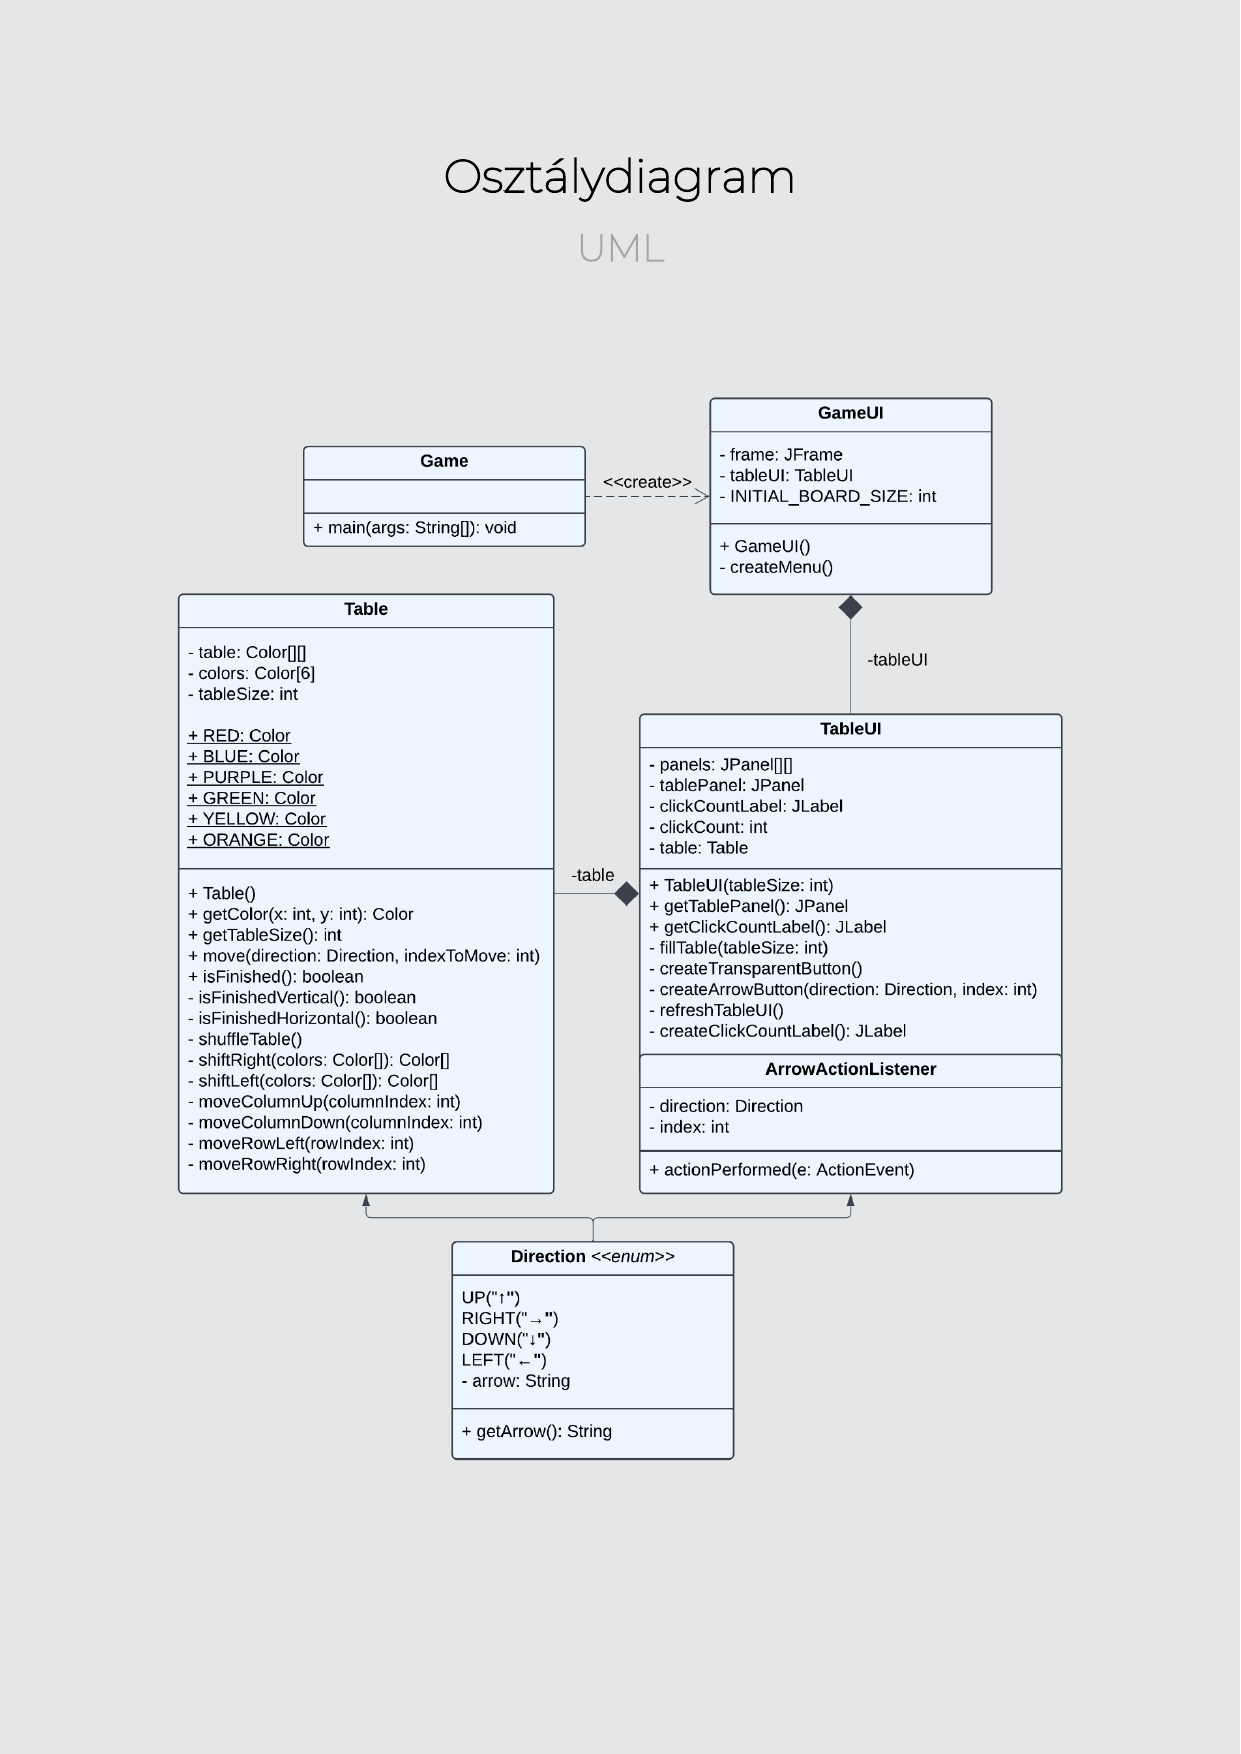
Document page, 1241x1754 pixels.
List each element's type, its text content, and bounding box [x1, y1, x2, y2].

text Osztálydiagram [148, 148, 1093, 203]
picture [147, 367, 1093, 1490]
text UML [148, 224, 1093, 270]
